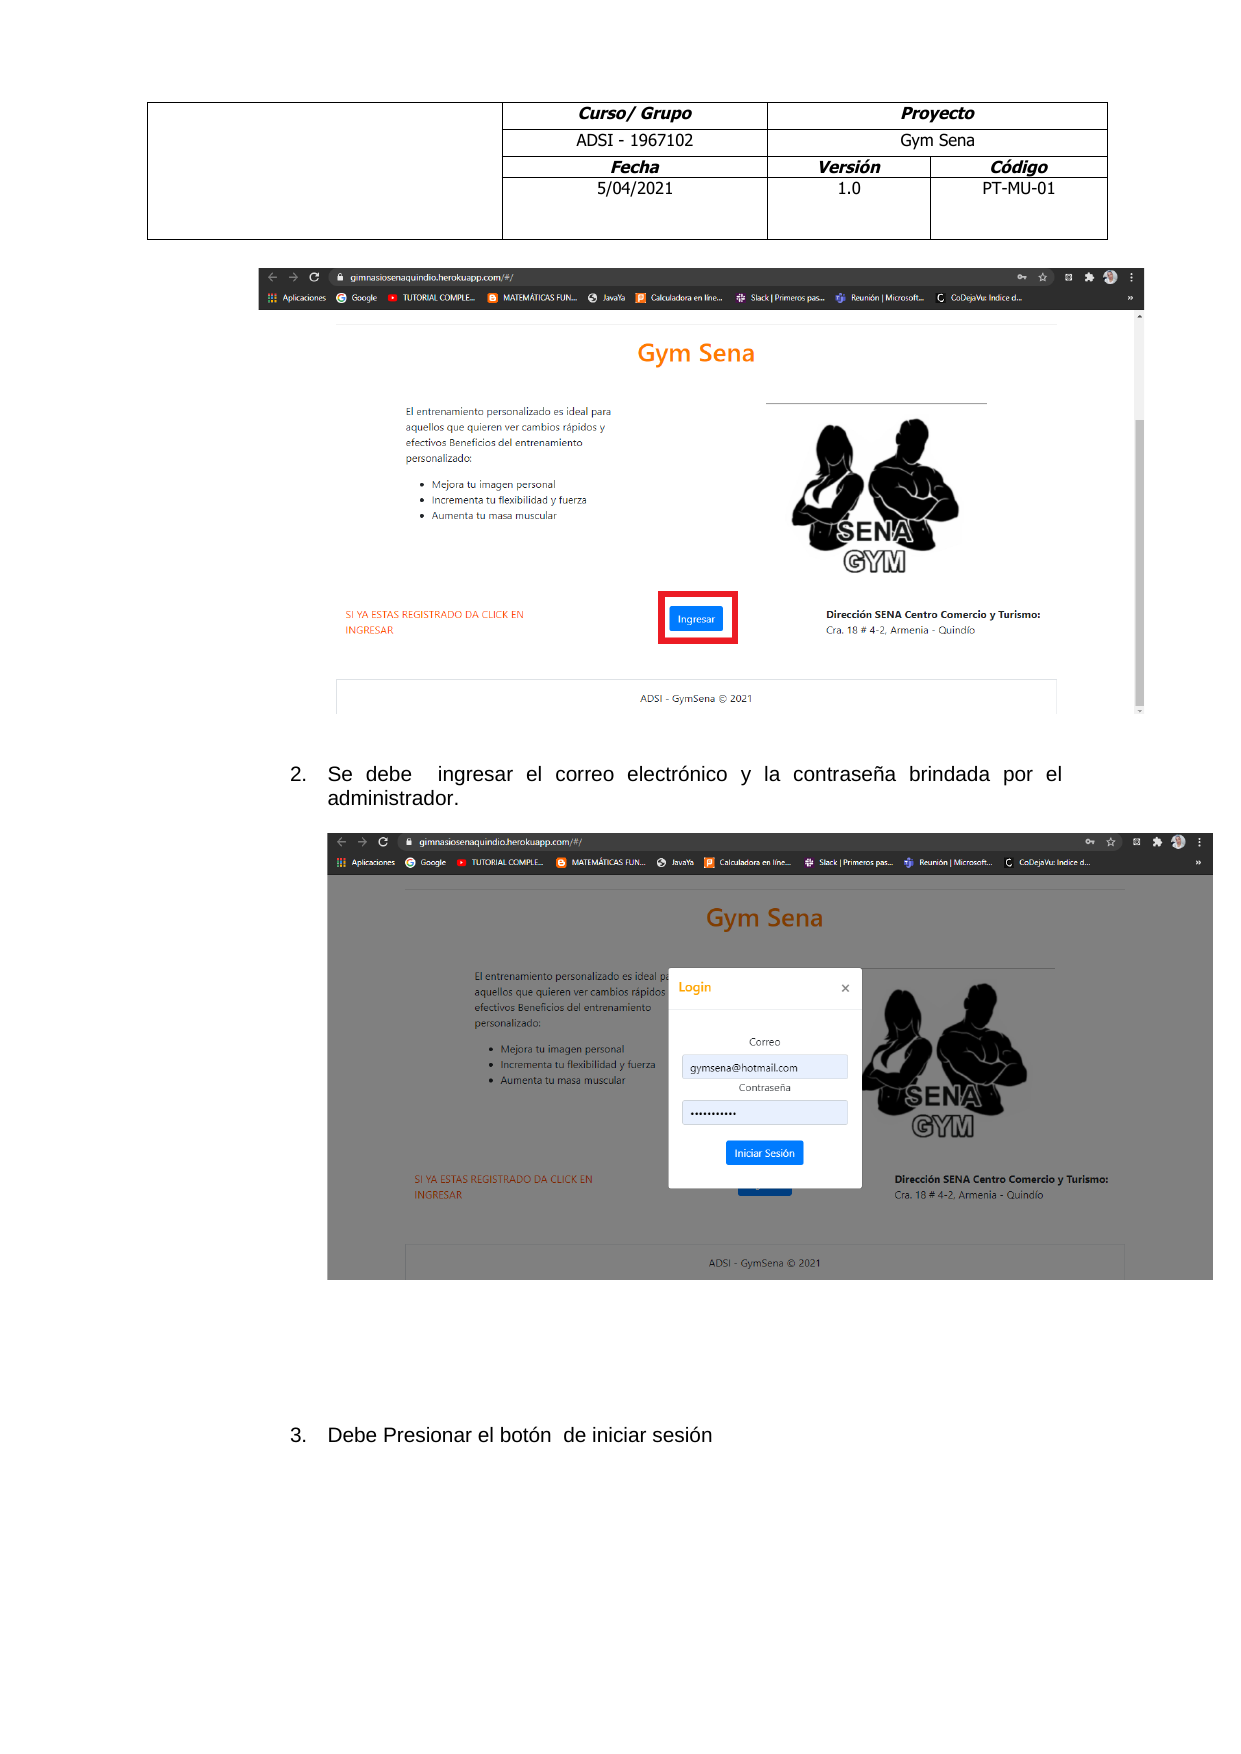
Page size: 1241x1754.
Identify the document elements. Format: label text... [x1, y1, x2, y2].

picture [327, 833, 1213, 1280]
list Se debe ingresar el correo electrónico y la contraseña brindada por el administrador. [290, 762, 1063, 810]
picture [258, 268, 1145, 714]
list Debe Presionar el botón de iniciar sesión [290, 1423, 1063, 1447]
